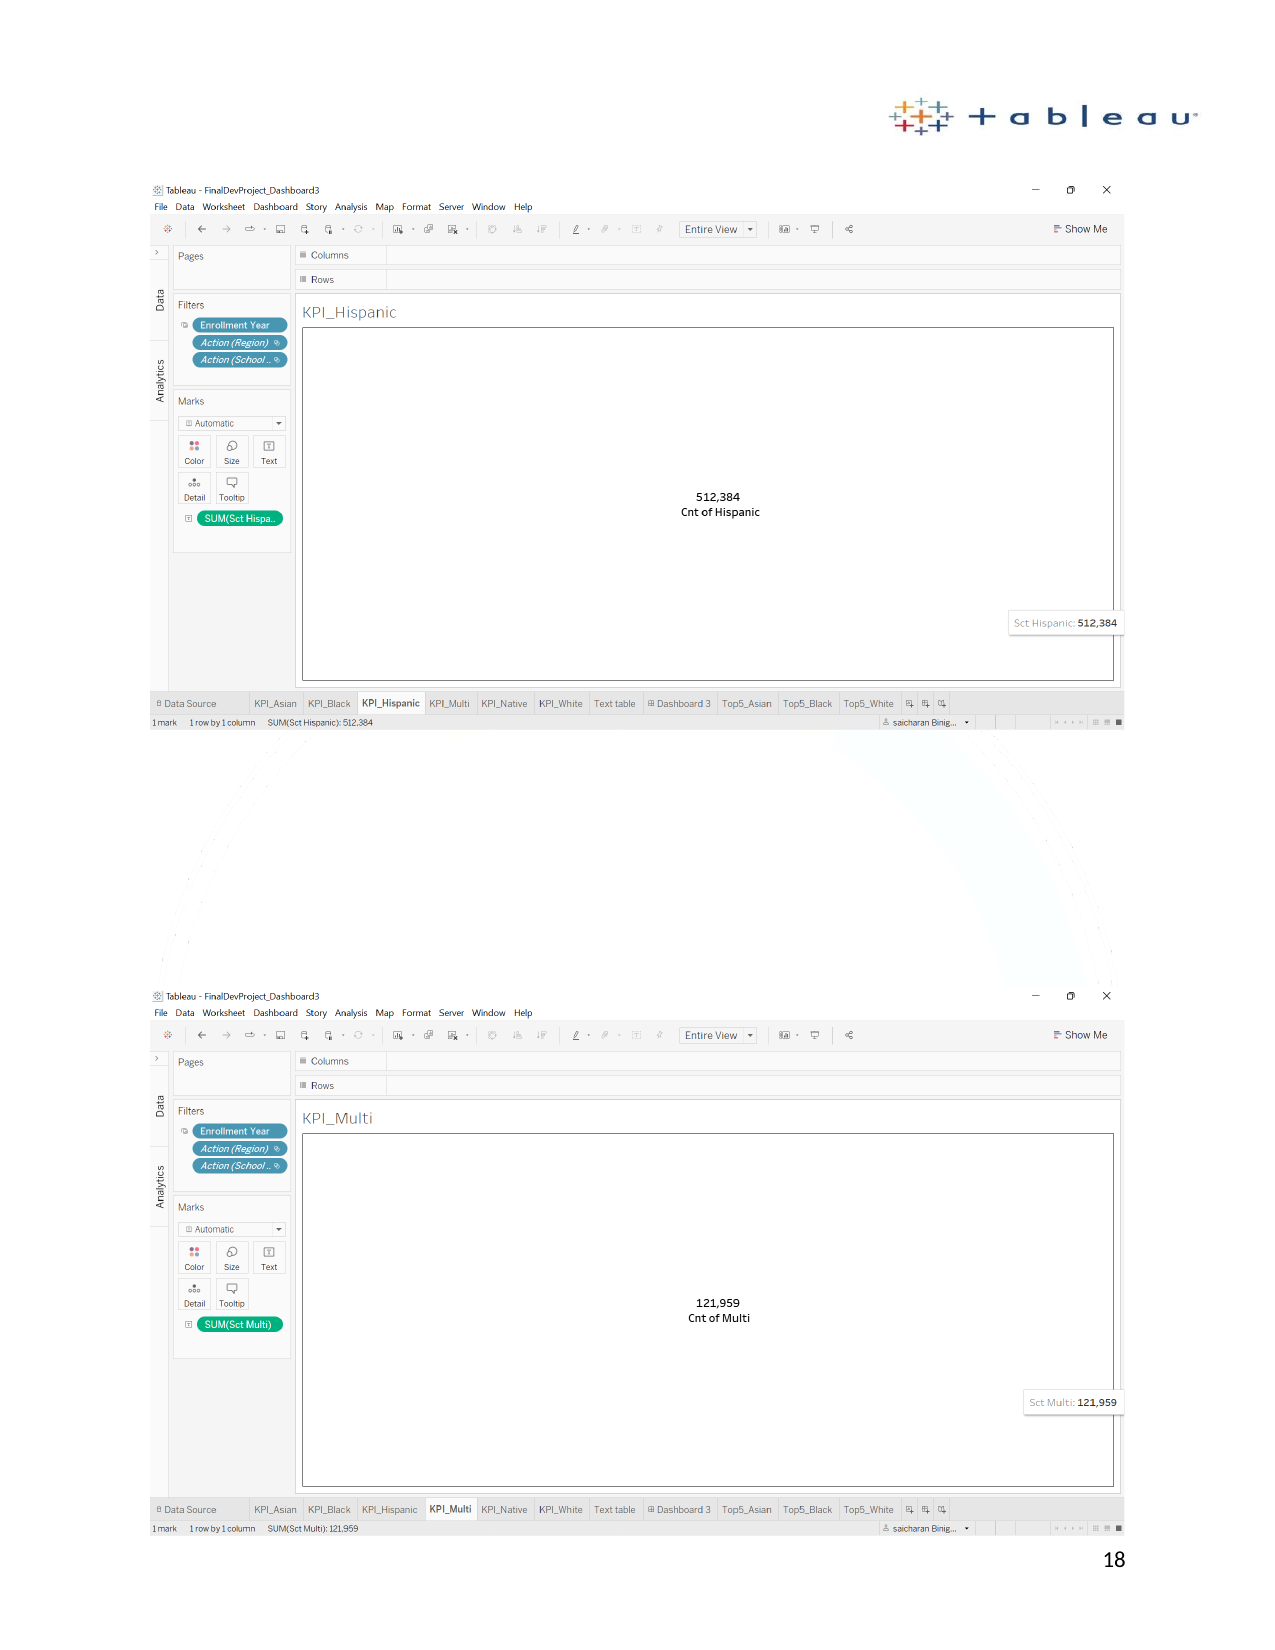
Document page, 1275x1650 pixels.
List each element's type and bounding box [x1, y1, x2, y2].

picture [882, 51, 1204, 180]
picture [150, 181, 1125, 1536]
